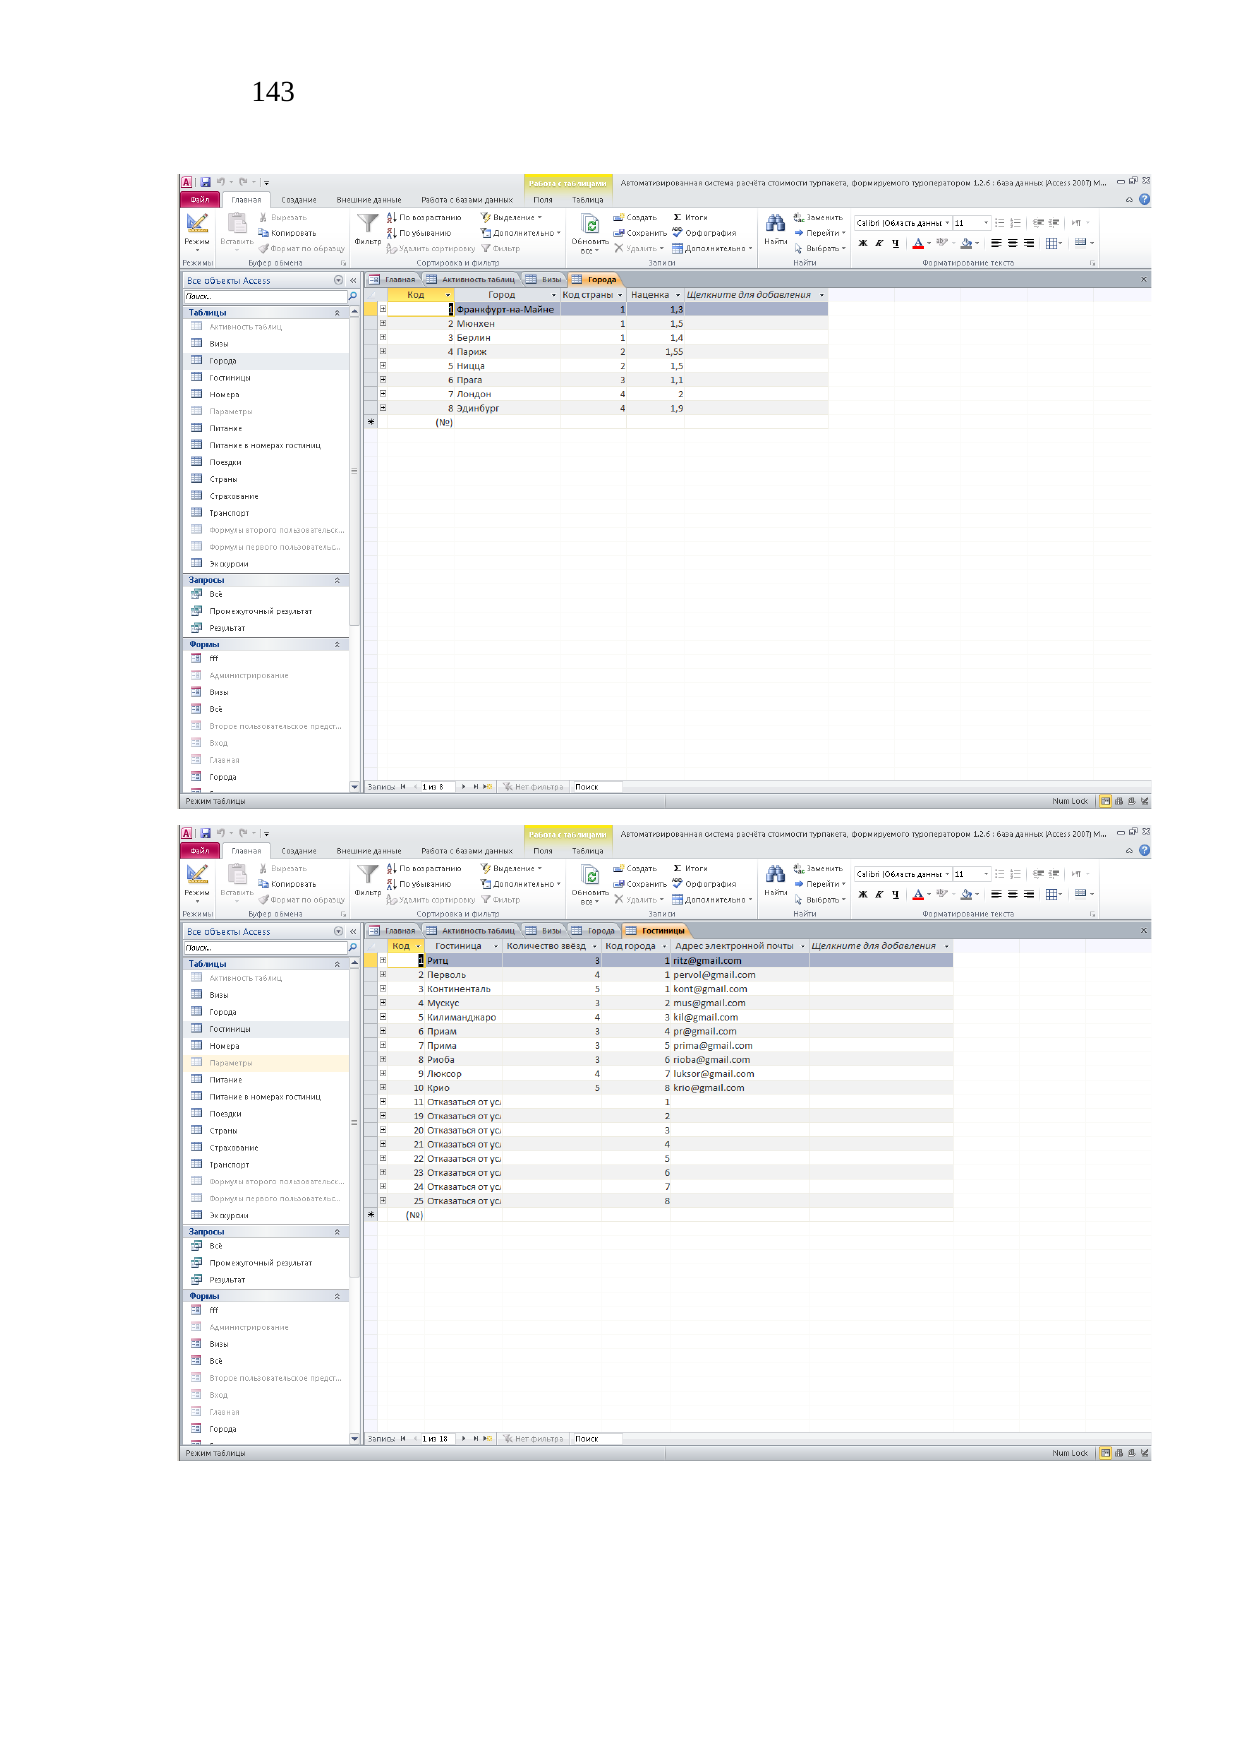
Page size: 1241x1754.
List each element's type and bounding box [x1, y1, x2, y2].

picture [177, 825, 1152, 1461]
picture [177, 174, 1152, 809]
